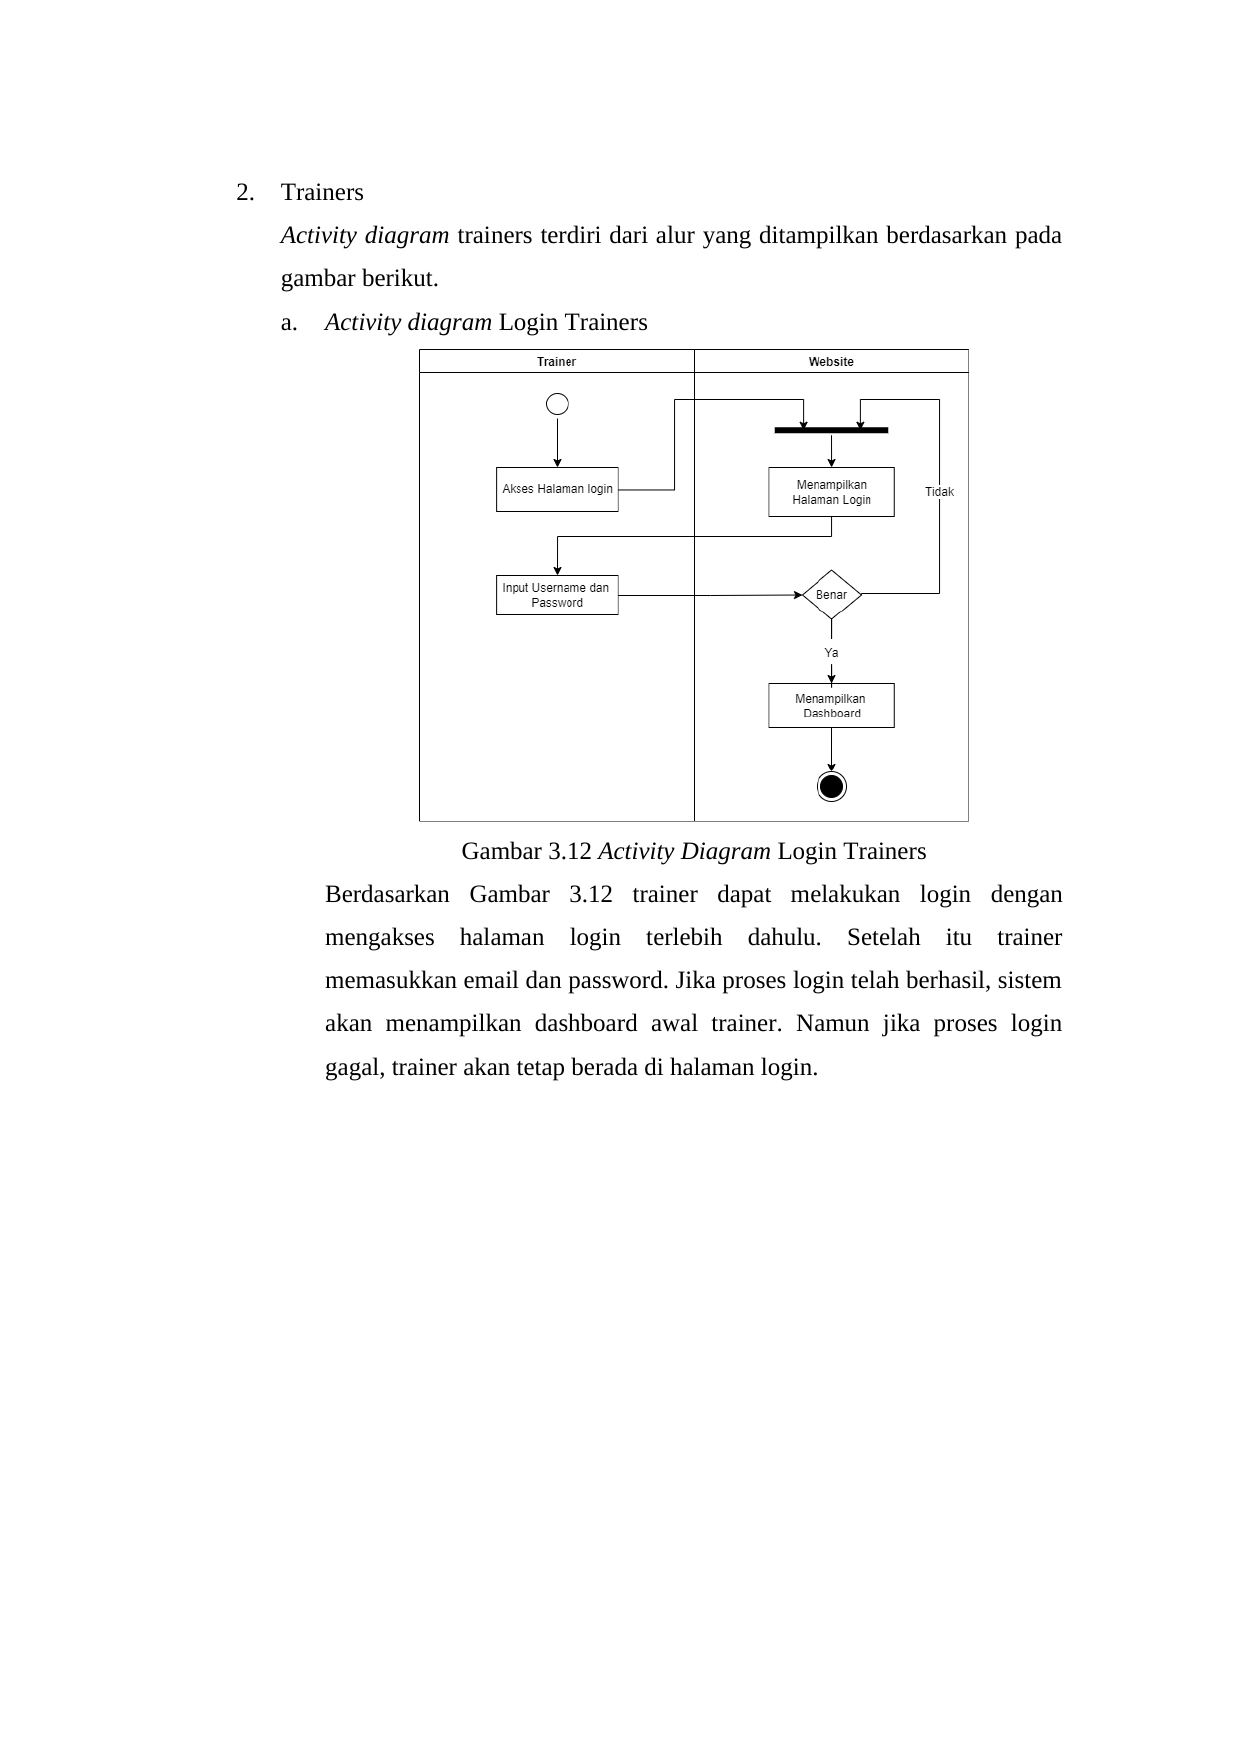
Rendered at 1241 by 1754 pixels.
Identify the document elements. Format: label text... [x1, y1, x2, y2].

list Activity diagram Login Trainers [281, 307, 1063, 335]
list Berdasarkan Gambar 3.12 trainer dapat melakukan login dengan mengakses halaman login terlebih dahulu. Setelah itu trainer memasukkan email dan password. Jika proses login telah berhasil, sistem akan menampilkan dashboard awal trainer. Namun jika proses login gagal, trainer akan tetap berada di halaman login. [325, 879, 1063, 1080]
picture [419, 349, 969, 822]
list Activity diagram trainers terdiri dari alur yang ditampilkan berdasarkan pada gambar berikut. [281, 220, 1063, 292]
list Trainers [236, 177, 1063, 206]
list Gambar 3.12 Activity Diagram Login Trainers [325, 836, 1063, 865]
